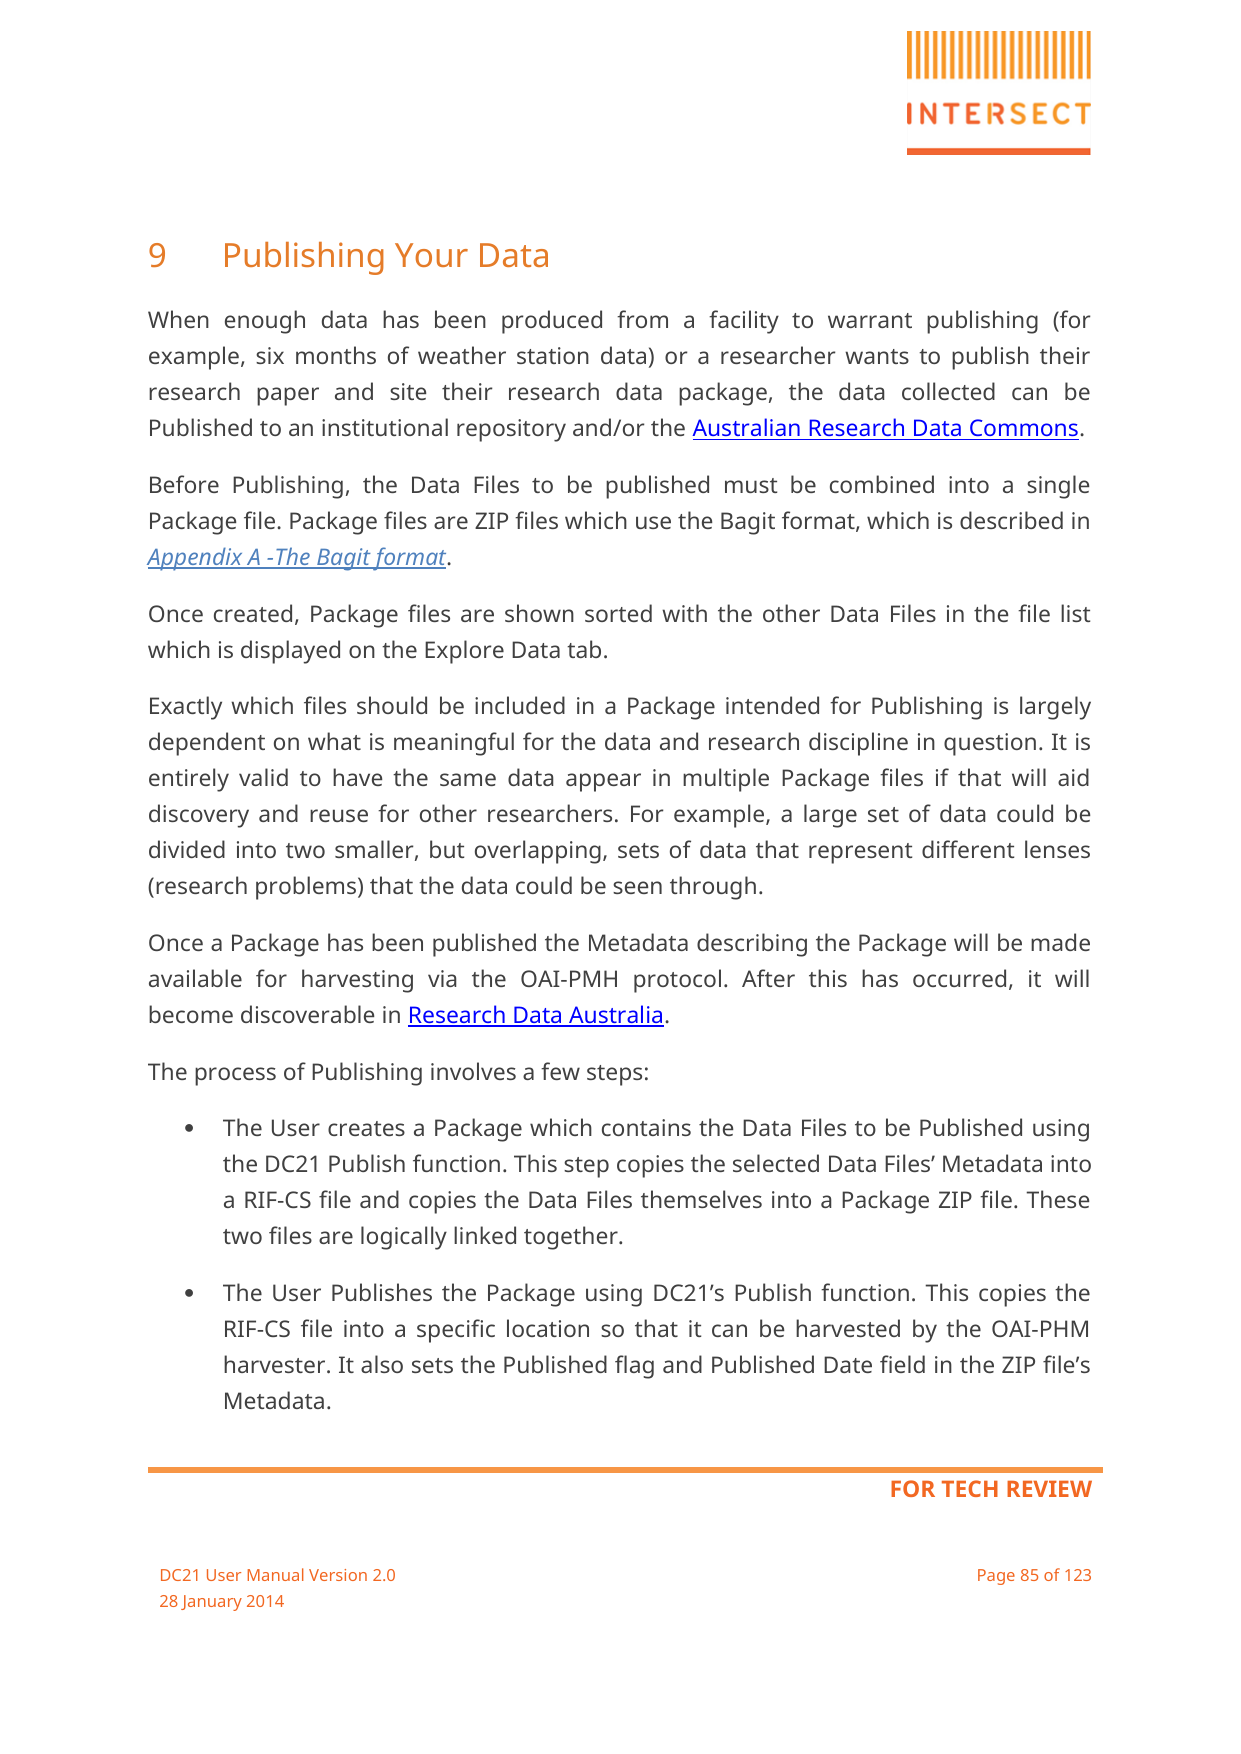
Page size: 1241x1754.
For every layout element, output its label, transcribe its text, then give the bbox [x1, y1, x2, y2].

text The process of Publishing involves a few steps: [148, 1055, 1092, 1087]
text Once created, Package files are shown sorted with the other Data Files in the file list which is displayed on the Explore Data tab. [148, 598, 1092, 665]
list The User creates a Package which contains the Data Files to be Published using the DC21 Publish function. This step copies the selected Data Files’ Metadata into a RIF-CS file and copies the Data Files themselves into a Package ZIP file. These two files are logically linked together. [185, 1112, 1092, 1251]
list The User Publishes the Package using DC21’s Publish function. This copies the RIF-CS file into a specific location so that it can be harvested by the OAI-PHM harvester. It also sets the Published flag and Published Date field in the ZIP file’s Metadata. [185, 1277, 1092, 1416]
text Exactly which files should be included in a Package intended for Publishing is largely dependent on what is meaningful for the data and research discipline in question. It is entirely valid to have the same data appear in multiple Package files if that will aid discovery and reuse for other researchers. For example, a large set of data could be divided into two smaller, but overlapping, sets of data that represent different lenses (research problems) that the data could be seen through. [148, 690, 1092, 901]
picture [905, 29, 1093, 157]
subtitle Publishing Your Data [148, 231, 1092, 277]
text When enough data has been produced from a facility to warrant publishing (for example, six months of weather station data) or a researcher wants to publish their research paper and site their research data package, the data collected can be Published to an institutional repository and/or the Australian Research Data Commons. [148, 304, 1092, 443]
text Once a Package has been published the Metadata describing the Package will be made available for harvesting via the OAI-PMH protocol. After this has occurred, it will become discoverable in Research Data Australia. [148, 927, 1092, 1030]
